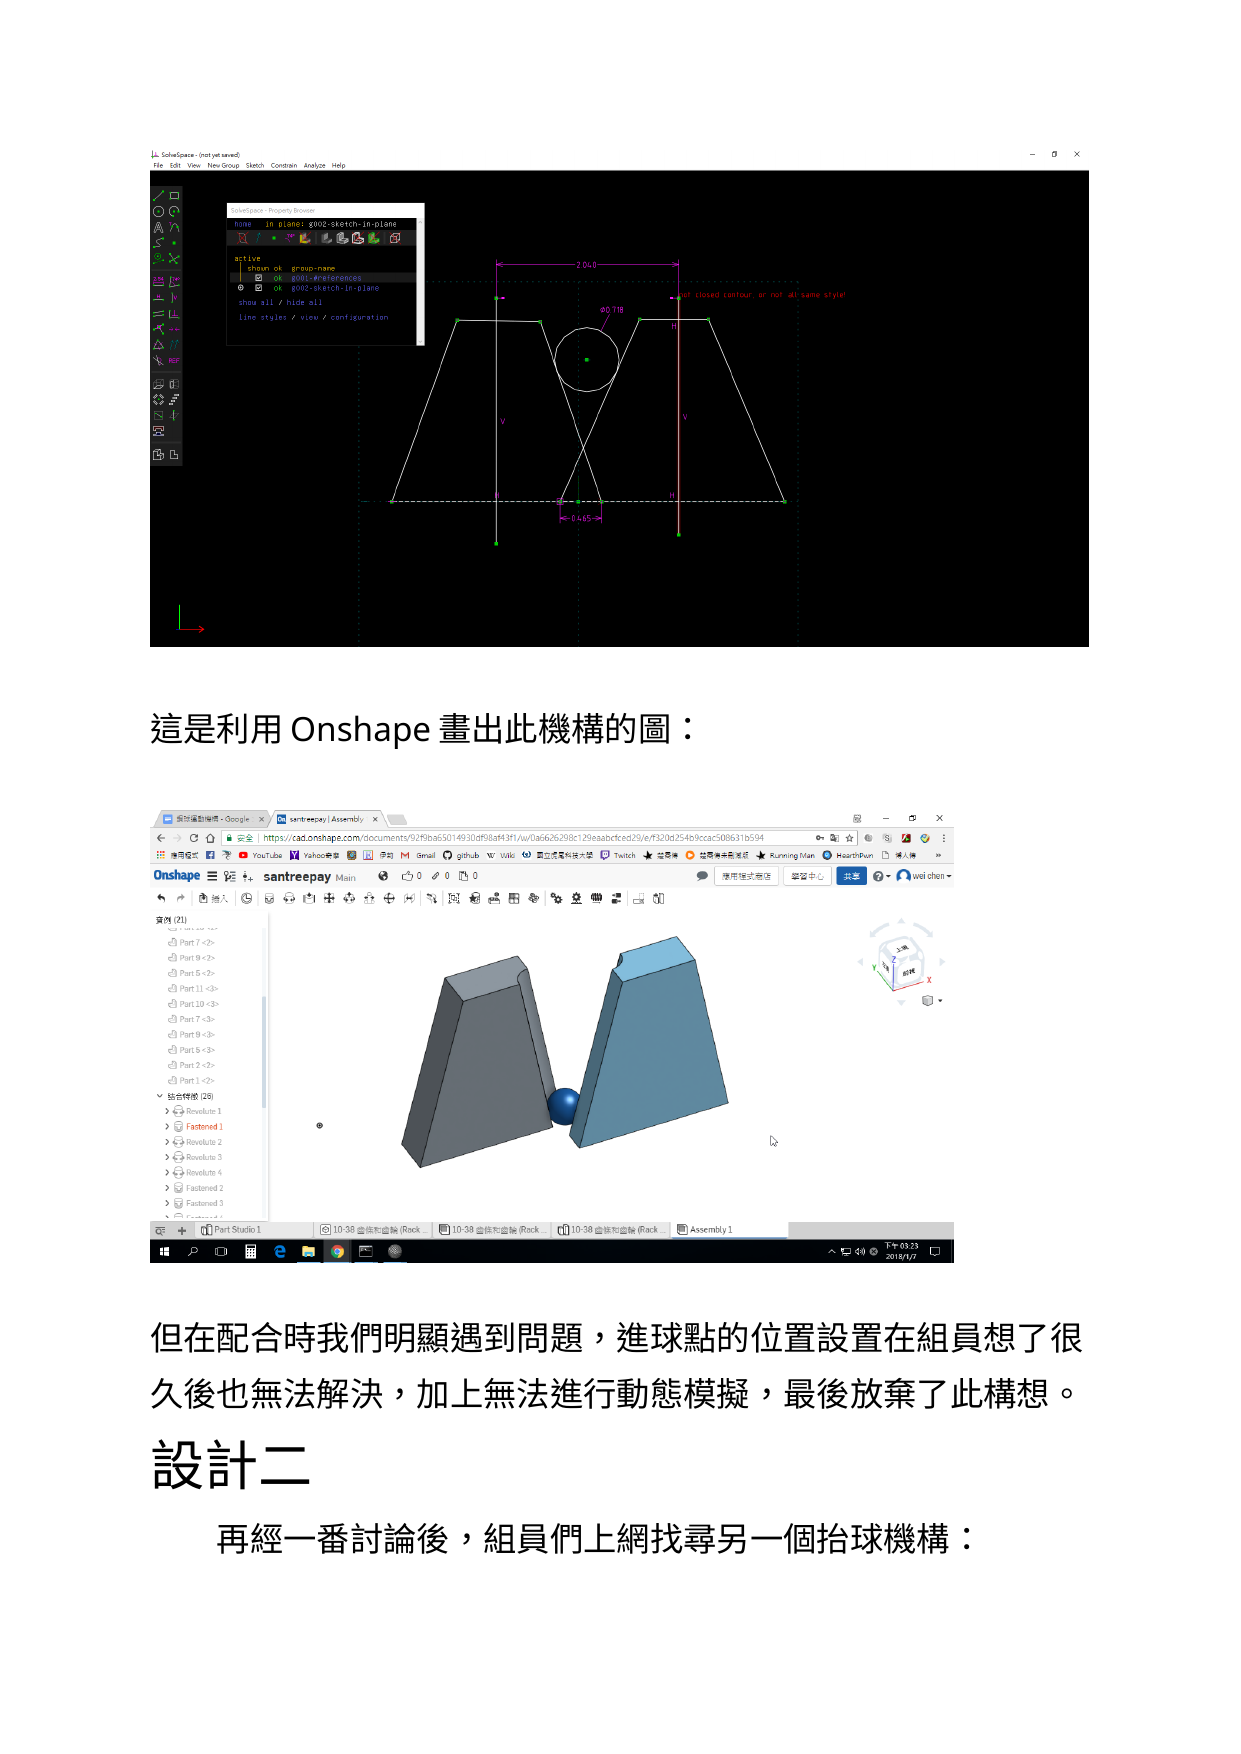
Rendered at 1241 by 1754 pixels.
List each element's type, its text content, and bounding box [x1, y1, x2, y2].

text 但在配合時我們明顯遇到問題，進球點的位置設置在組員想了很久後也無法解決，加上無法進行動態模擬，最後放棄了此構想。 [150, 1312, 1090, 1416]
text 設計二 [150, 1423, 1090, 1501]
text 再經一番討論後，組員們上網找尋另一個抬球機構： [150, 1513, 1090, 1561]
text 這是利用Onshape畫出此機構的圖： [150, 702, 1090, 751]
picture [150, 810, 954, 1263]
picture [150, 150, 1089, 647]
